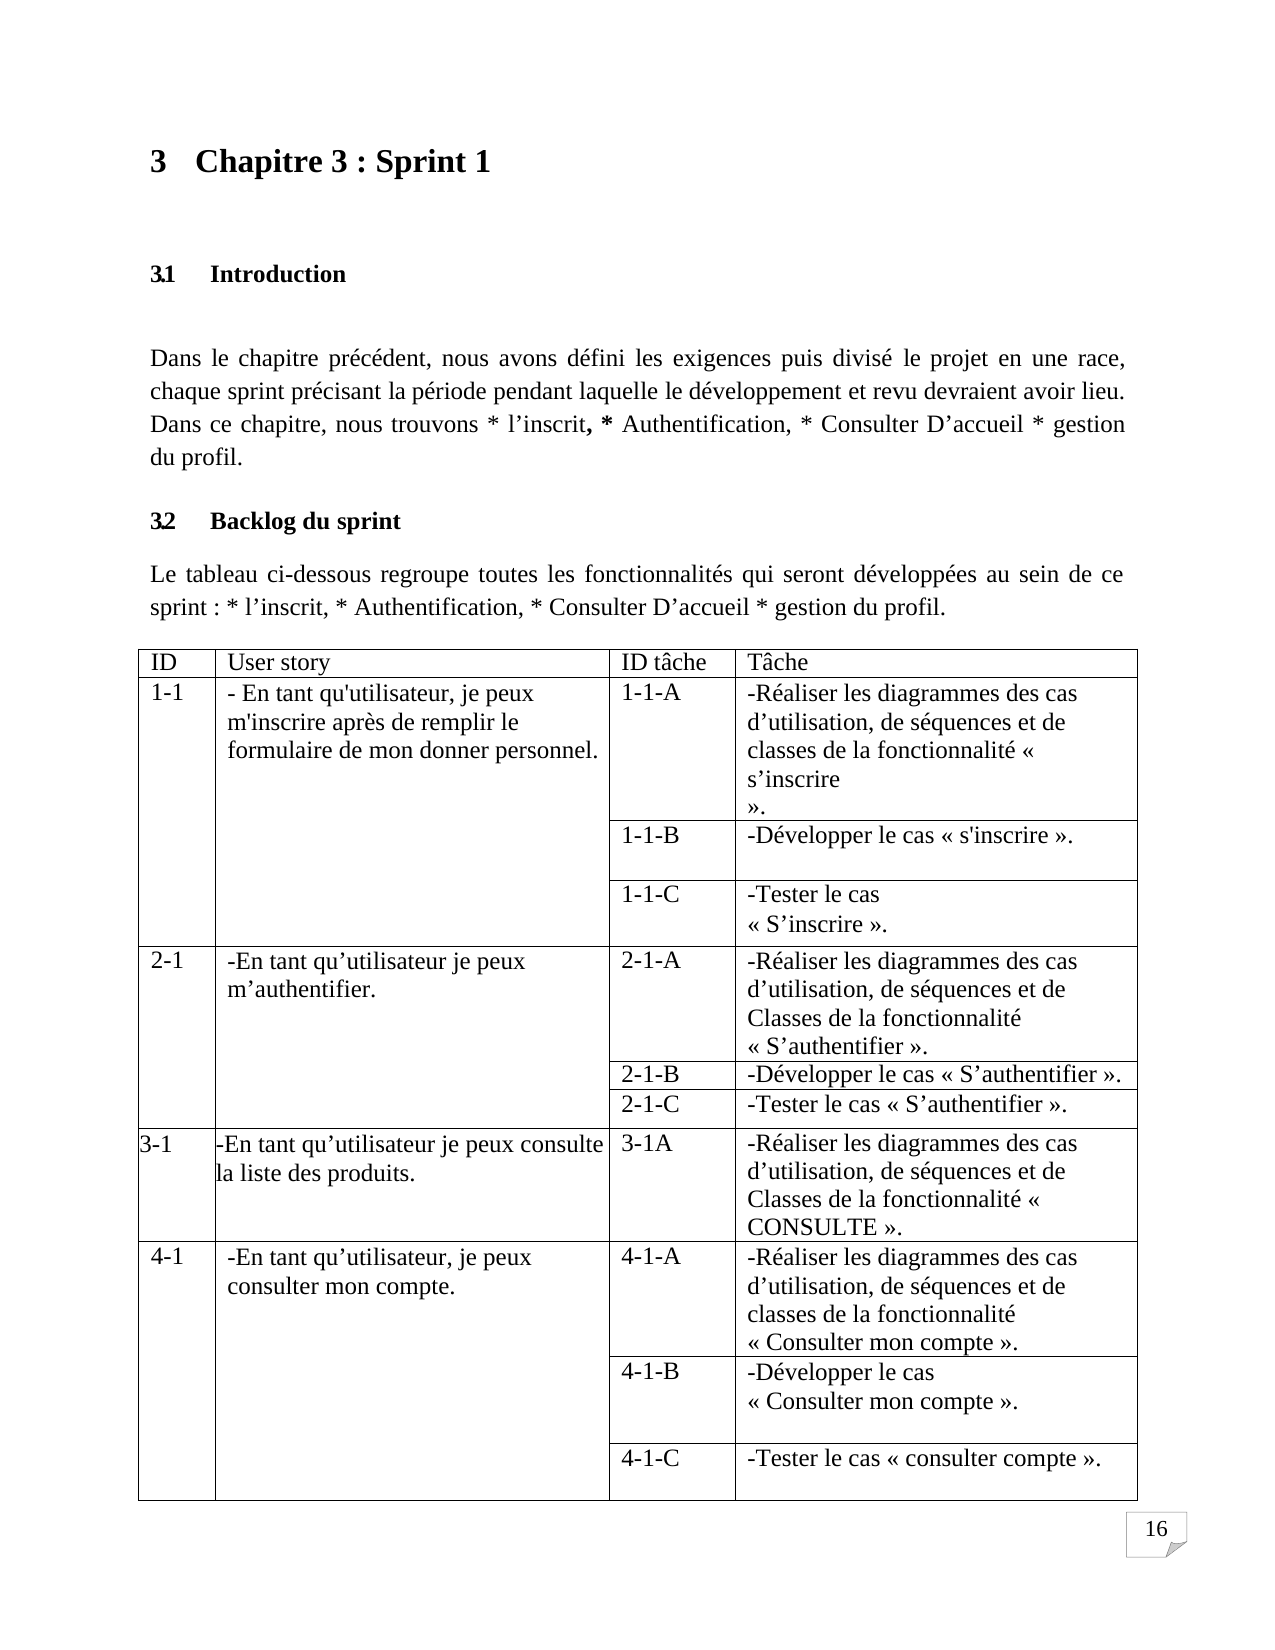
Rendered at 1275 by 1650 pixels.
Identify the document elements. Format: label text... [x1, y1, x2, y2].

text Dans le chapitre précédent, nous avons défini les exigences puis divisé le projet en une race, chaque sprint précisant la période pendant laquelle le développement et revu devraient avoir lieu. Dans ce chapitre, nous trouvons * l’inscrit, * Authentification, * Consulter D’accueil * gestion du profil. [150, 343, 1126, 471]
table_cell 2-1-C [610, 1090, 735, 1128]
table_cell 4-1-B [610, 1357, 735, 1443]
picture [1165, 1541, 1171, 1556]
text Le tableau ci-dessous regroupe toutes les fonctionnalités qui seront développées au sein de ce sprint : * l’inscrit, * Authentification, * Consulter D’accueil * gestion du profil. [150, 559, 1124, 621]
table_cell -Réaliser les diagrammes des cas d’utilisation, de séquences et de classes de la fonctionnalité « Consulter mon compte ». [736, 1242, 1137, 1356]
table_cell -Tester le cas « S’inscrire ». [736, 881, 1137, 946]
subtitle Introduction [150, 259, 1164, 288]
table_header ID tâche [610, 650, 735, 677]
table_header ID [139, 650, 215, 677]
table_cell 1-1-B [610, 821, 735, 879]
table_cell -Réaliser les diagrammes des cas d’utilisation, de séquences et de classes de la fonctionnalité « s’inscrire ». [736, 678, 1137, 820]
table_cell 2-1-B [610, 1062, 735, 1089]
table_cell 4-1-C [610, 1444, 735, 1499]
table_cell 1-1-C [610, 881, 735, 946]
table_cell -Développer le cas « s'inscrire ». [736, 821, 1137, 879]
picture [1168, 1544, 1181, 1554]
table_cell -Réaliser les diagrammes des cas d’utilisation, de séquences et de Classes de la fonctionnalité « CONSULTE ». [736, 1129, 1137, 1241]
table_cell 1-1 [139, 678, 215, 946]
table_cell -Réaliser les diagrammes des cas d’utilisation, de séquences et de Classes de la fonctionnalité « S’authentifier ». [736, 947, 1137, 1061]
table_cell -Tester le cas « consulter compte ». [736, 1444, 1137, 1499]
table_cell - En tant qu'utilisateur, je peux m'inscrire après de remplir le formulaire de mon donner personnel. [216, 678, 609, 946]
table_cell -En tant qu’utilisateur, je peux consulter mon compte. [216, 1242, 609, 1499]
subtitle Chapitre 3 : Sprint 1 [150, 142, 1164, 180]
table_cell 2-1 [139, 947, 215, 1128]
table_cell -Développer le cas « S’authentifier ». [736, 1062, 1137, 1089]
table_header Tâche [736, 650, 1137, 677]
table_cell -En tant qu’utilisateur je peux m’authentifier. [216, 947, 609, 1128]
table_cell 3-1A [610, 1129, 735, 1241]
subtitle Backlog du sprint [150, 506, 1164, 535]
table_cell 2-1-A [610, 947, 735, 1061]
table_cell 3-1 [139, 1129, 215, 1241]
table_cell 1-1-A [610, 678, 735, 820]
table_header User story [216, 650, 609, 677]
table_cell -Tester le cas « S’authentifier ». [736, 1090, 1137, 1128]
picture [1168, 1543, 1187, 1557]
table_cell 4-1 [139, 1242, 215, 1499]
table_cell -Développer le cas « Consulter mon compte ». [736, 1357, 1137, 1443]
table_cell -En tant qu’utilisateur je peux consulte la liste des produits. [216, 1129, 609, 1241]
table_cell 4-1-A [610, 1242, 735, 1356]
